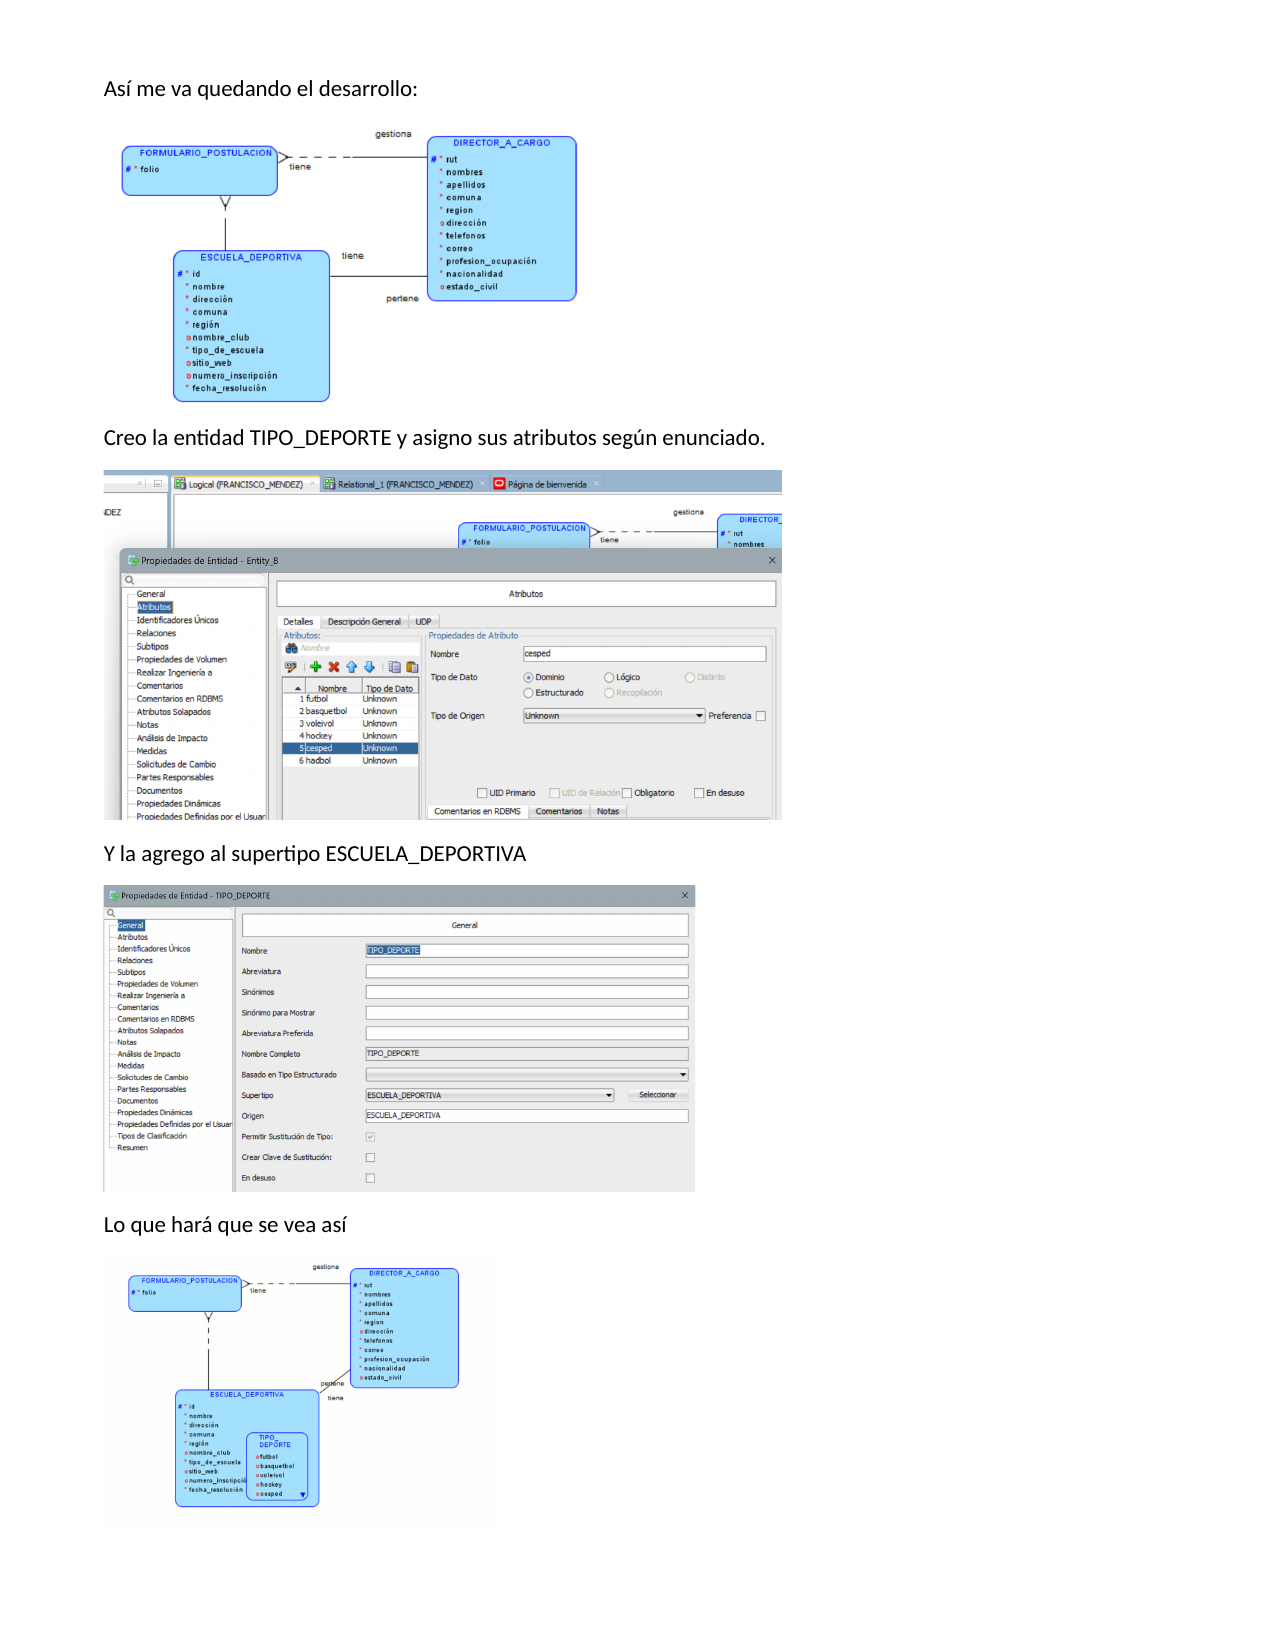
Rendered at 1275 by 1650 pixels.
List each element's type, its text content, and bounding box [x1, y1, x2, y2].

text Así me va quedando el desarrollo: [103, 74, 1226, 102]
picture [103, 885, 696, 1192]
text Lo que hará que se vea así [103, 1211, 1226, 1238]
picture [103, 470, 782, 820]
text Y la agrego al supertipo ESCUELA_DEPORTIVA [103, 839, 1226, 867]
picture [103, 1257, 500, 1527]
picture [103, 120, 590, 405]
text Creo la entidad TIPO_DEPORTE y asigno sus atributos según enunciado. [103, 423, 1226, 451]
